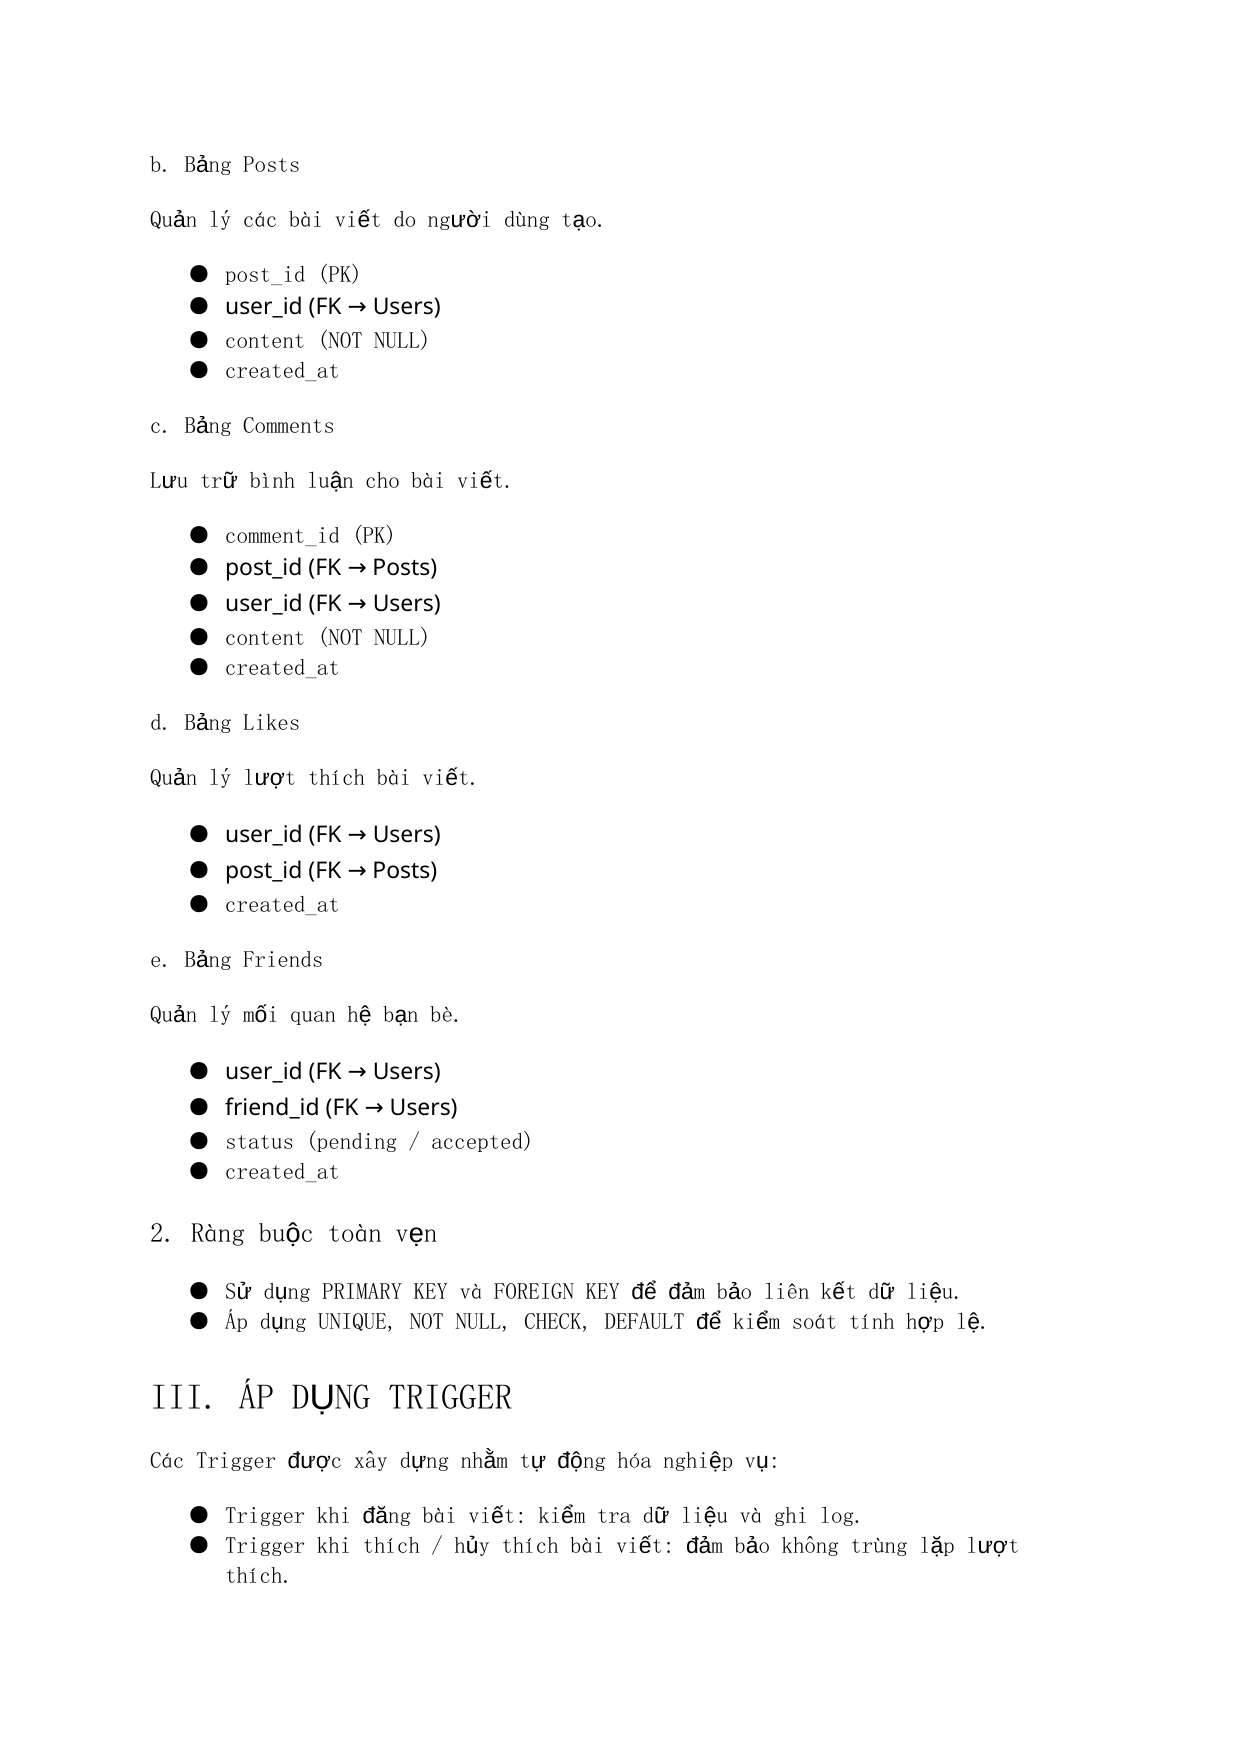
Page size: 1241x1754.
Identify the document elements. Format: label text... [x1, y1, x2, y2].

list content (NOT NULL) [187, 623, 1090, 649]
text Lưu trữ bình luận cho bài viết. [150, 466, 1090, 492]
text Các Trigger được xây dựng nhằm tự động hóa nghiệp vụ: [150, 1445, 1090, 1471]
text Quản lý mối quan hệ bạn bè. [150, 1000, 1090, 1026]
list status (pending / accepted) [187, 1127, 1090, 1153]
list user_id (FK → Users) [187, 818, 1090, 849]
list created_at [187, 1157, 1090, 1183]
list post_id (FK → Posts) [187, 854, 1090, 885]
list Trigger khi thích / hủy thích bài viết: đảm bảo không trùng lặp lượt thích. [187, 1530, 1090, 1586]
subtitle III. ÁP DỤNG TRIGGER [150, 1374, 1090, 1414]
list Trigger khi đăng bài viết: kiểm tra dữ liệu và ghi log. [187, 1500, 1090, 1526]
subtitle d. Bảng Likes [150, 708, 1090, 734]
list content (NOT NULL) [187, 326, 1090, 352]
list post_id (FK → Posts) [187, 551, 1090, 582]
list created_at [187, 356, 1090, 382]
list post_id (PK) [187, 260, 1090, 286]
list Áp dụng UNIQUE, NOT NULL, CHECK, DEFAULT để kiểm soát tính hợp lệ. [187, 1306, 1090, 1332]
list comment_id (PK) [187, 521, 1090, 547]
list user_id (FK → Users) [187, 1055, 1090, 1086]
subtitle 2. Ràng buộc toàn vẹn [150, 1216, 1090, 1247]
subtitle e. Bảng Friends [150, 945, 1090, 971]
subtitle c. Bảng Comments [150, 411, 1090, 437]
list user_id (FK → Users) [187, 290, 1090, 321]
list user_id (FK → Users) [187, 587, 1090, 618]
list friend_id (FK → Users) [187, 1091, 1090, 1122]
subtitle b. Bảng Posts [150, 150, 1090, 176]
list created_at [187, 890, 1090, 916]
text Quản lý các bài viết do người dùng tạo. [150, 205, 1090, 231]
list Sử dụng PRIMARY KEY và FOREIGN KEY để đảm bảo liên kết dữ liệu. [187, 1276, 1090, 1302]
list created_at [187, 653, 1090, 679]
text Quản lý lượt thích bài viết. [150, 763, 1090, 789]
